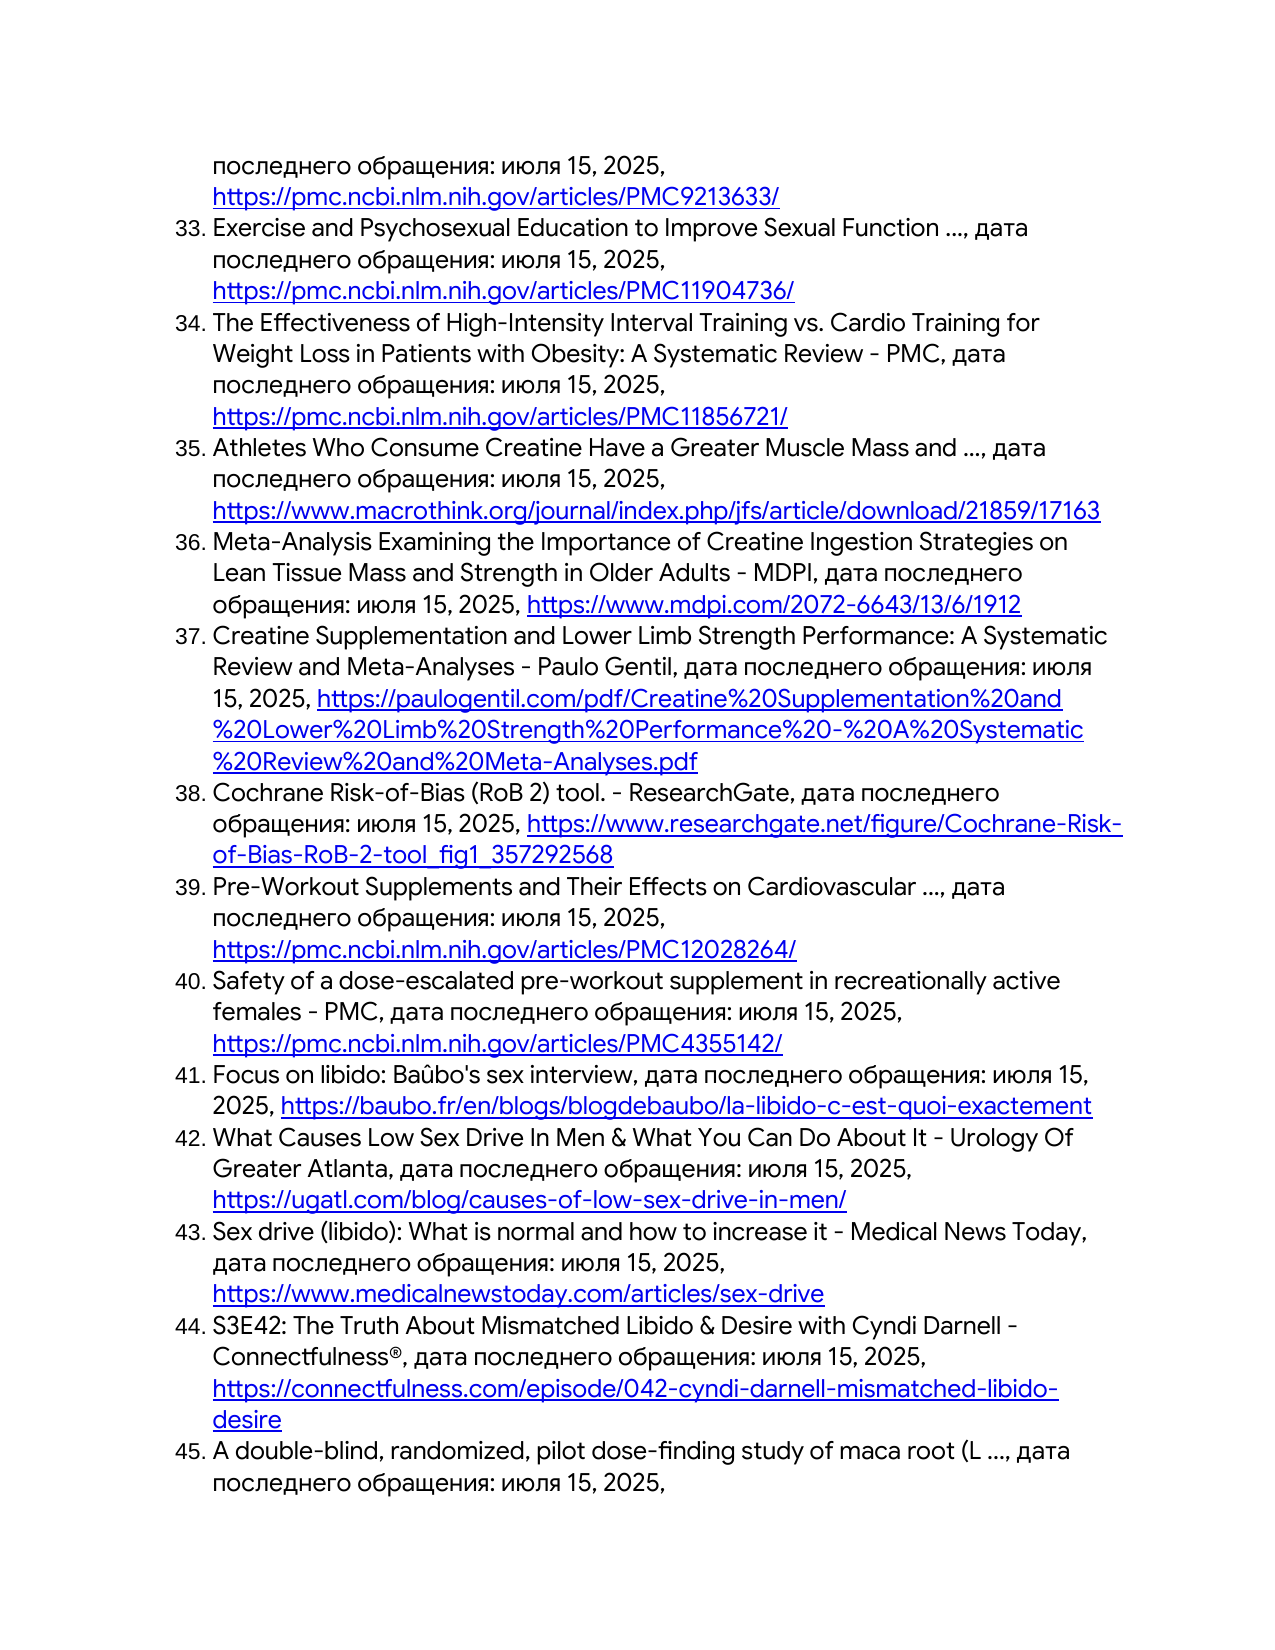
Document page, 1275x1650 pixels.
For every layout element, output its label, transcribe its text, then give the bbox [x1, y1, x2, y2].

list The Effectiveness of High-Intensity Interval Training vs. Cardio Training for Weight Loss in Patients with Obesity: A Systematic Review - PMC, дата последнего обращения: июля 15, 2025, https://pmc.ncbi.nlm.nih.gov/articles/PMC11856721/ [175, 307, 1125, 432]
list Exercise and Psychosexual Education to Improve Sexual Function ..., дата последнего обращения: июля 15, 2025, https://pmc.ncbi.nlm.nih.gov/articles/PMC11904736/ [175, 213, 1125, 307]
list Athletes Who Consume Creatine Have a Greater Muscle Mass and ..., дата последнего обращения: июля 15, 2025, https://www.macrothink.org/journal/index.php/jfs/article/download/21859/17163 [175, 432, 1125, 526]
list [175, 150, 1125, 213]
list S3E42: The Truth About Mismatched Libido & Desire with Cyndi Darnell - Connectfulness®, дата последнего обращения: июля 15, 2025, https://connectfulness.com/episode/042-cyndi-darnell-mismatched-libido-desire [175, 1310, 1125, 1436]
list Sex drive (libido): What is normal and how to increase it - Medical News Today, дата последнего обращения: июля 15, 2025, https://www.medicalnewstoday.com/articles/sex-drive [175, 1216, 1125, 1310]
list Focus on libido: Baûbo's sex interview, дата последнего обращения: июля 15, 2025, https://baubo.fr/en/blogs/blogdebaubo/la-libido-c-est-quoi-exactement [175, 1059, 1125, 1122]
list Creatine Supplementation and Lower Limb Strength Performance: A Systematic Review and Meta-Analyses - Paulo Gentil, дата последнего обращения: июля 15, 2025, https://paulogentil.com/pdf/Creatine%20Supplementation%20and%20Lower%20Limb%20Strength%20Performance%20-%20A%20Systematic%20Review%20and%20Meta-Analyses.pdf [175, 620, 1125, 777]
list Pre-Workout Supplements and Their Effects on Cardiovascular ..., дата последнего обращения: июля 15, 2025, https://pmc.ncbi.nlm.nih.gov/articles/PMC12028264/ [175, 871, 1125, 965]
list Cochrane Risk-of-Bias (RoB 2) tool. - ResearchGate, дата последнего обращения: июля 15, 2025, https://www.researchgate.net/figure/Cochrane-Risk-of-Bias-RoB-2-tool_fig1_357292568 [175, 777, 1125, 871]
list Meta-Analysis Examining the Importance of Creatine Ingestion Strategies on Lean Tissue Mass and Strength in Older Adults - MDPI, дата последнего обращения: июля 15, 2025, https://www.mdpi.com/2072-6643/13/6/1912 [175, 526, 1125, 620]
list Safety of a dose-escalated pre-workout supplement in recreationally active females - PMC, дата последнего обращения: июля 15, 2025, https://pmc.ncbi.nlm.nih.gov/articles/PMC4355142/ [175, 965, 1125, 1059]
list What Causes Low Sex Drive In Men & What You Can Do About It - Urology Of Greater Atlanta, дата последнего обращения: июля 15, 2025, https://ugatl.com/blog/causes-of-low-sex-drive-in-men/ [175, 1122, 1125, 1216]
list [175, 1436, 1125, 1498]
